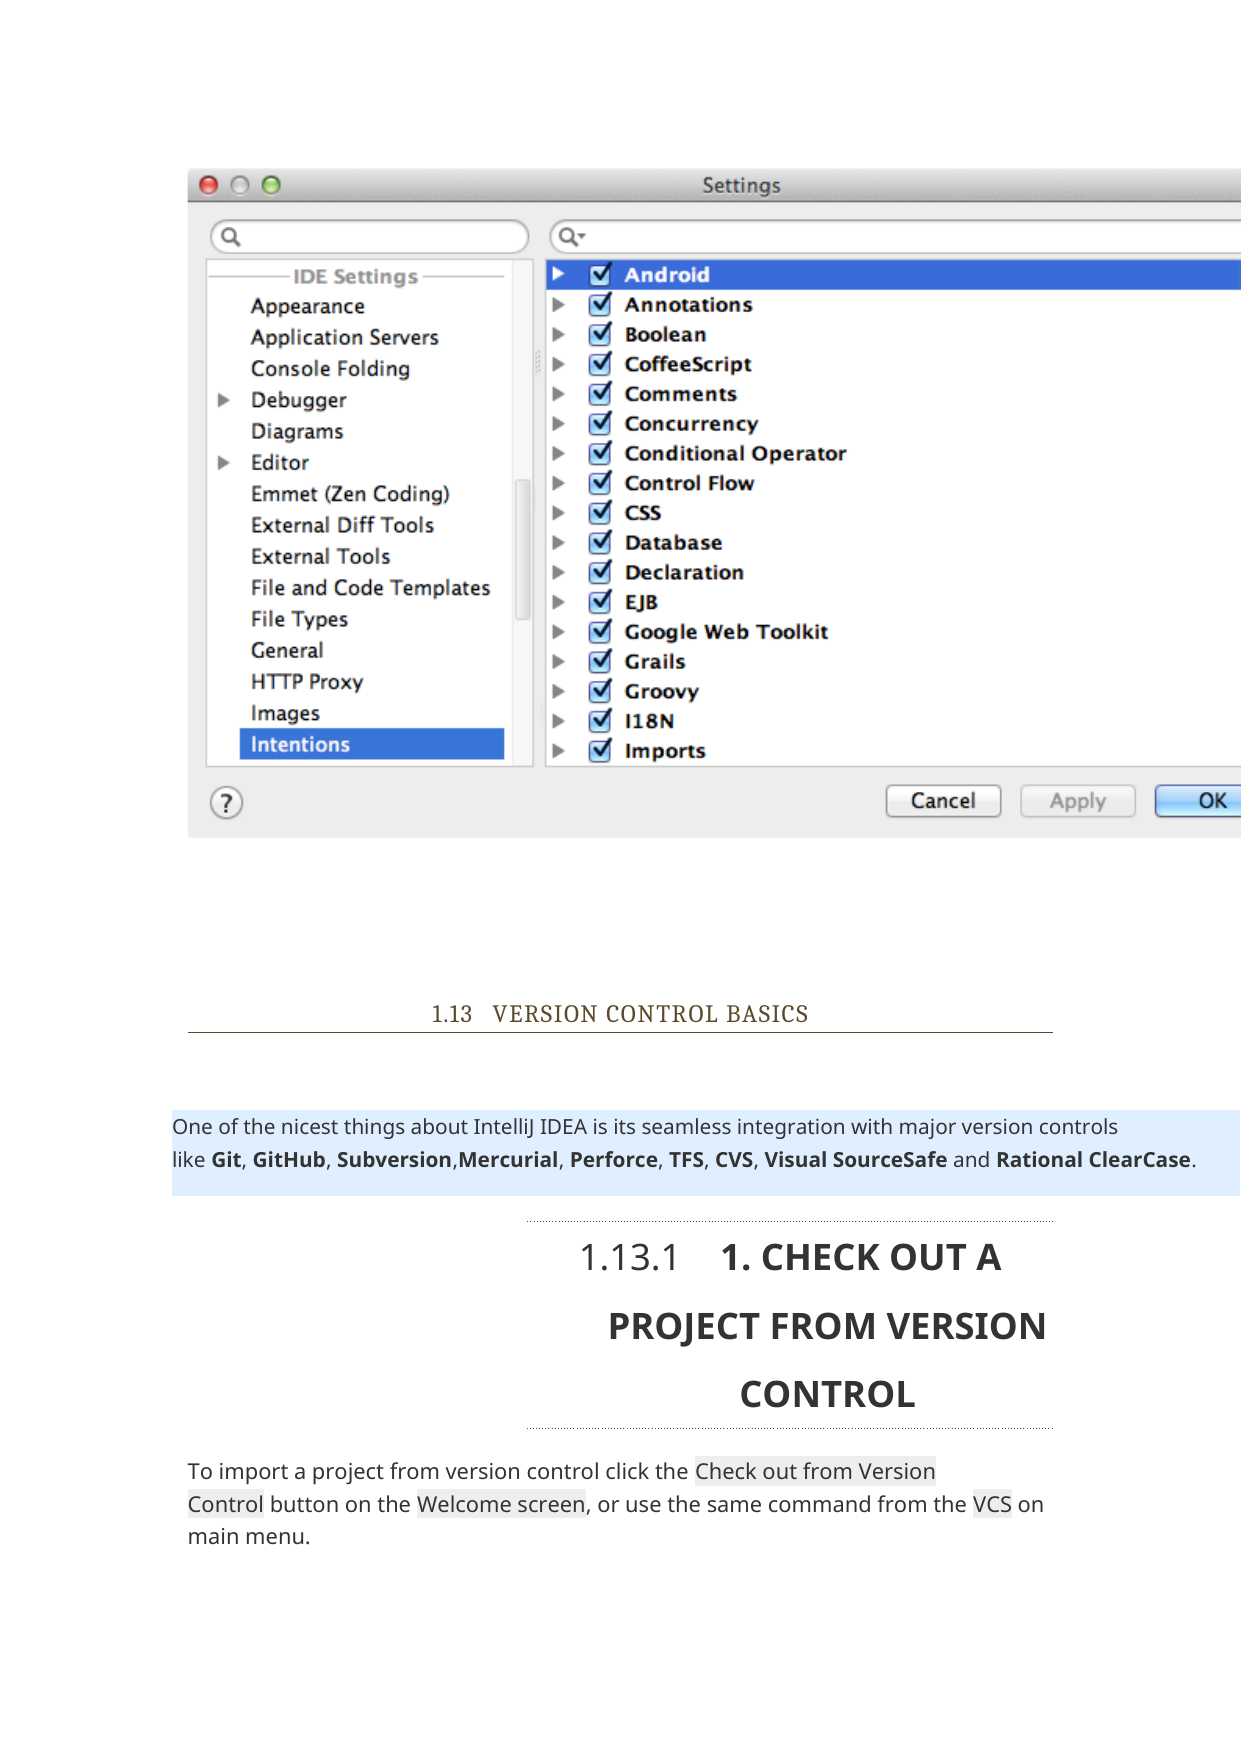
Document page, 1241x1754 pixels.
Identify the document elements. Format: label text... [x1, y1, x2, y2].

subtitle 1. Check out a project from version control [527, 1221, 1053, 1429]
picture [187, 168, 1241, 838]
table_header One of the nicest things about IntelliJ IDEA is its seamless integration with major version controls like Git, GitHub, Subversion,Mercurial, Perforce, TFS, CVS, Visual SourceSafe and Rational ClearCase. [172, 1110, 1240, 1196]
subtitle Version Control Basics [187, 998, 1053, 1033]
text To import a project from version control click the Check out from Version Control button on the Welcome screen, or use the same command from the VCS on main menu. [187, 1455, 1053, 1552]
